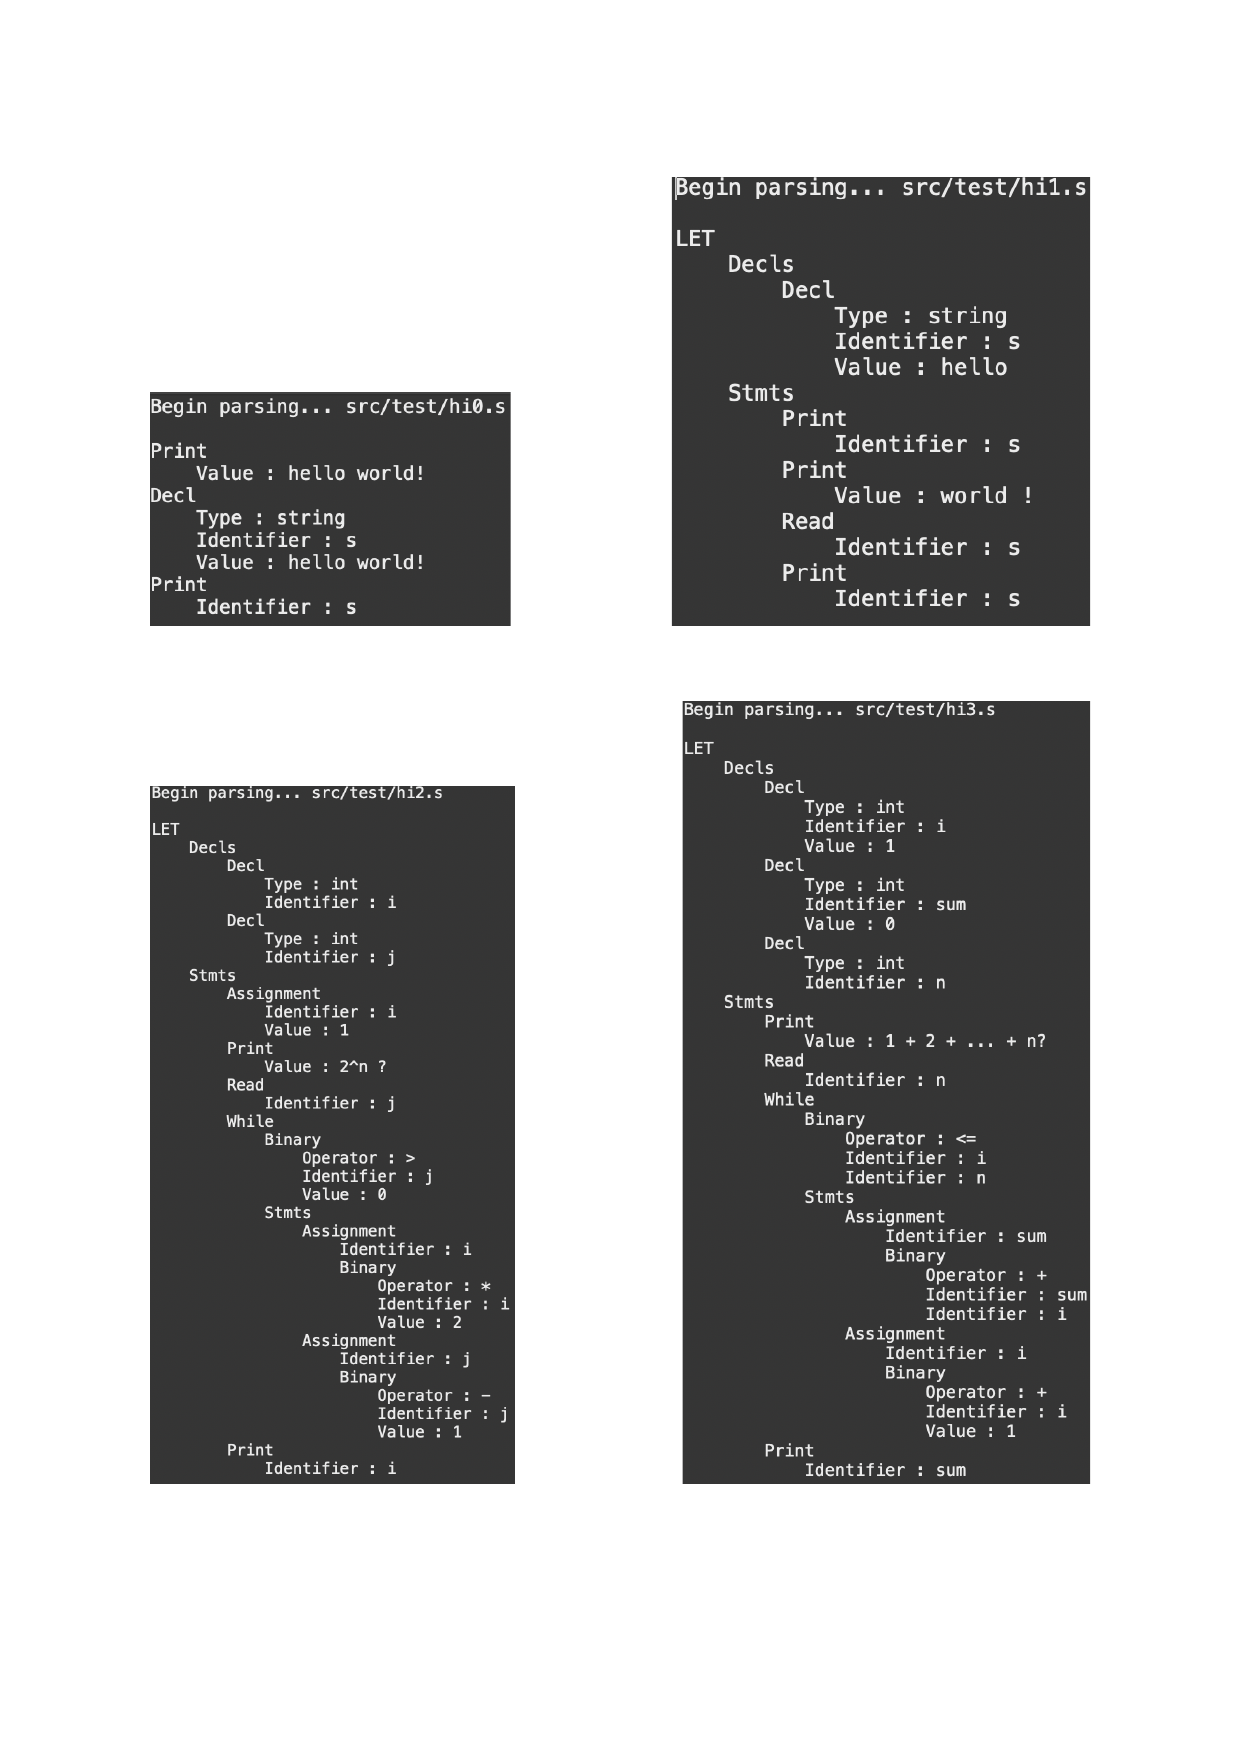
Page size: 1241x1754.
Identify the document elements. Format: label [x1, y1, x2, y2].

picture [682, 701, 1091, 1484]
picture [671, 177, 1091, 626]
picture [150, 392, 511, 626]
picture [150, 786, 515, 1484]
